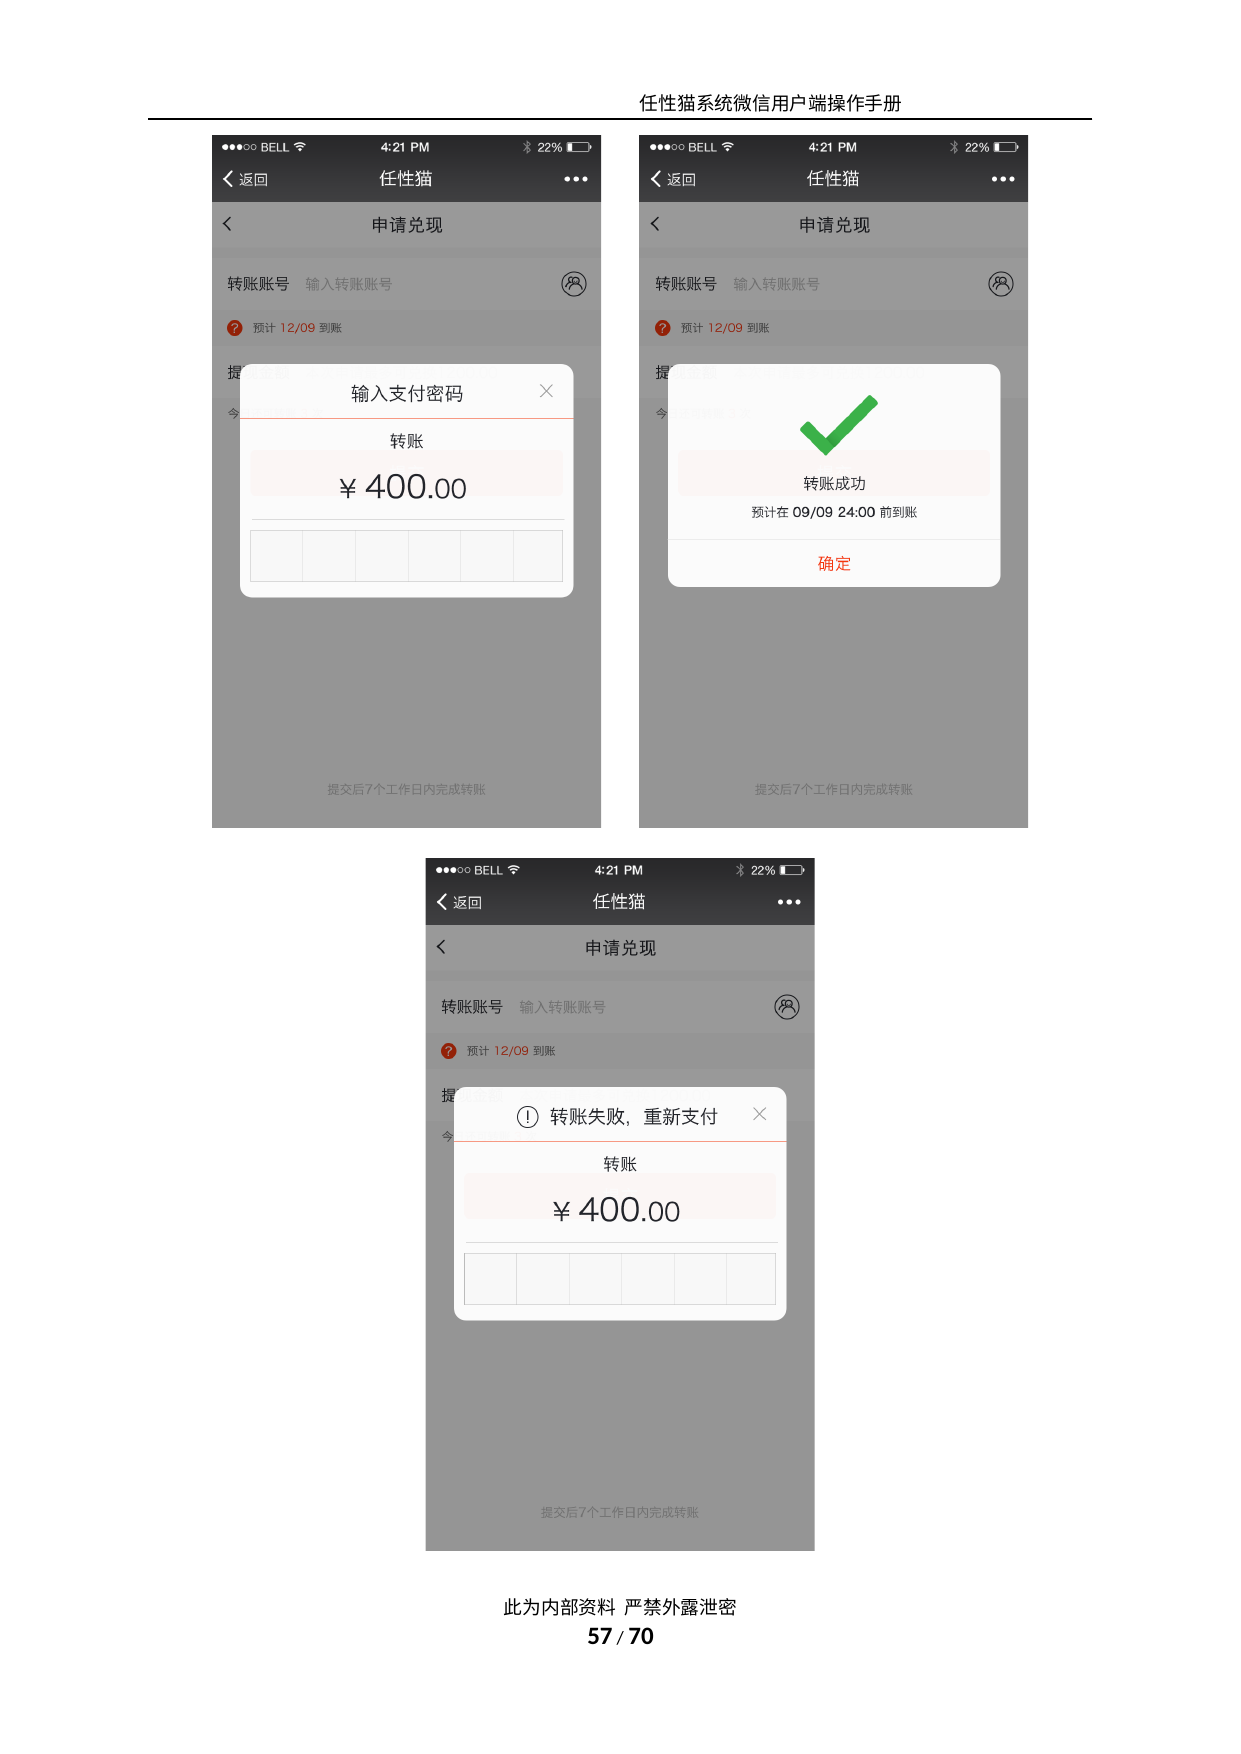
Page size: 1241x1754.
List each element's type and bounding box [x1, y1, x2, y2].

picture [212, 135, 602, 828]
picture [425, 858, 815, 1551]
picture [639, 135, 1029, 828]
